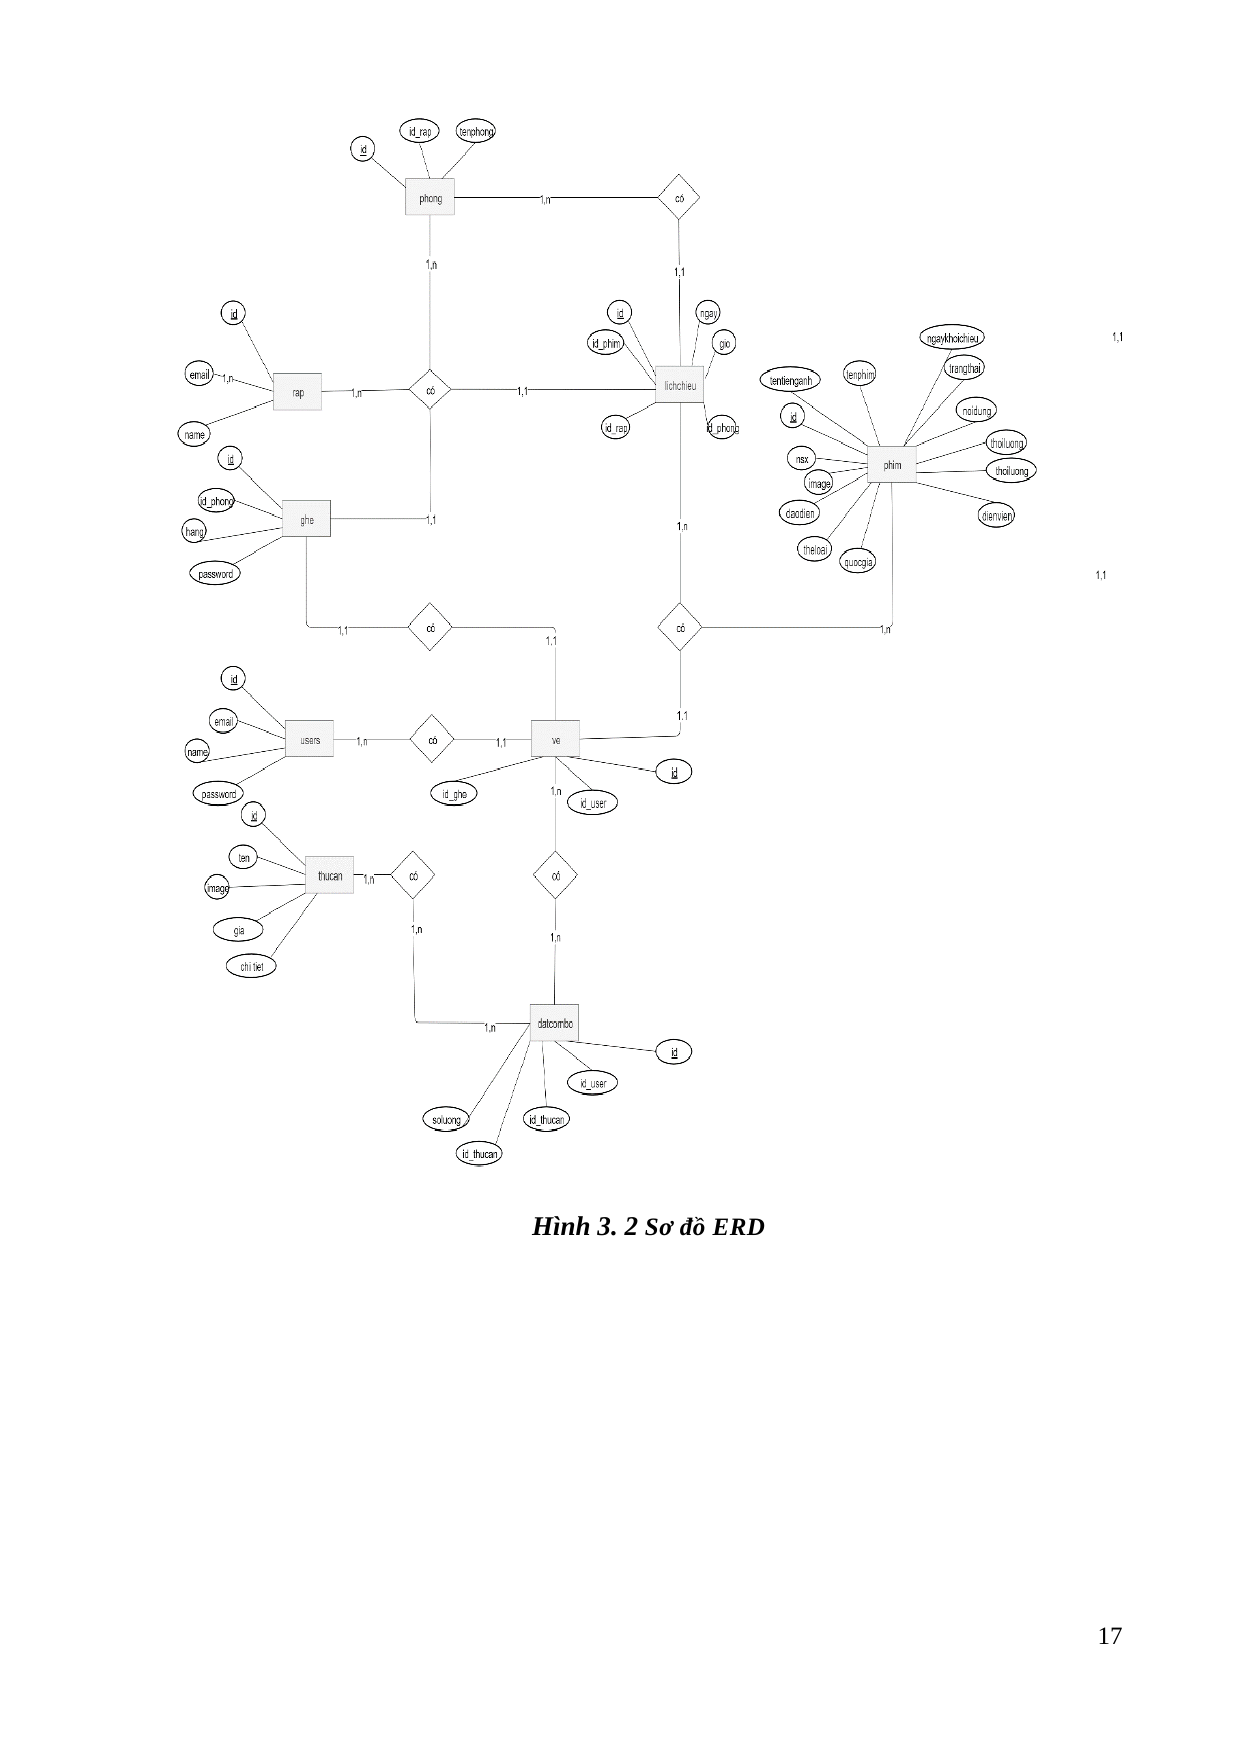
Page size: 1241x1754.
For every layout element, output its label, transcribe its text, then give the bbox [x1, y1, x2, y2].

picture [177, 118, 1123, 1167]
